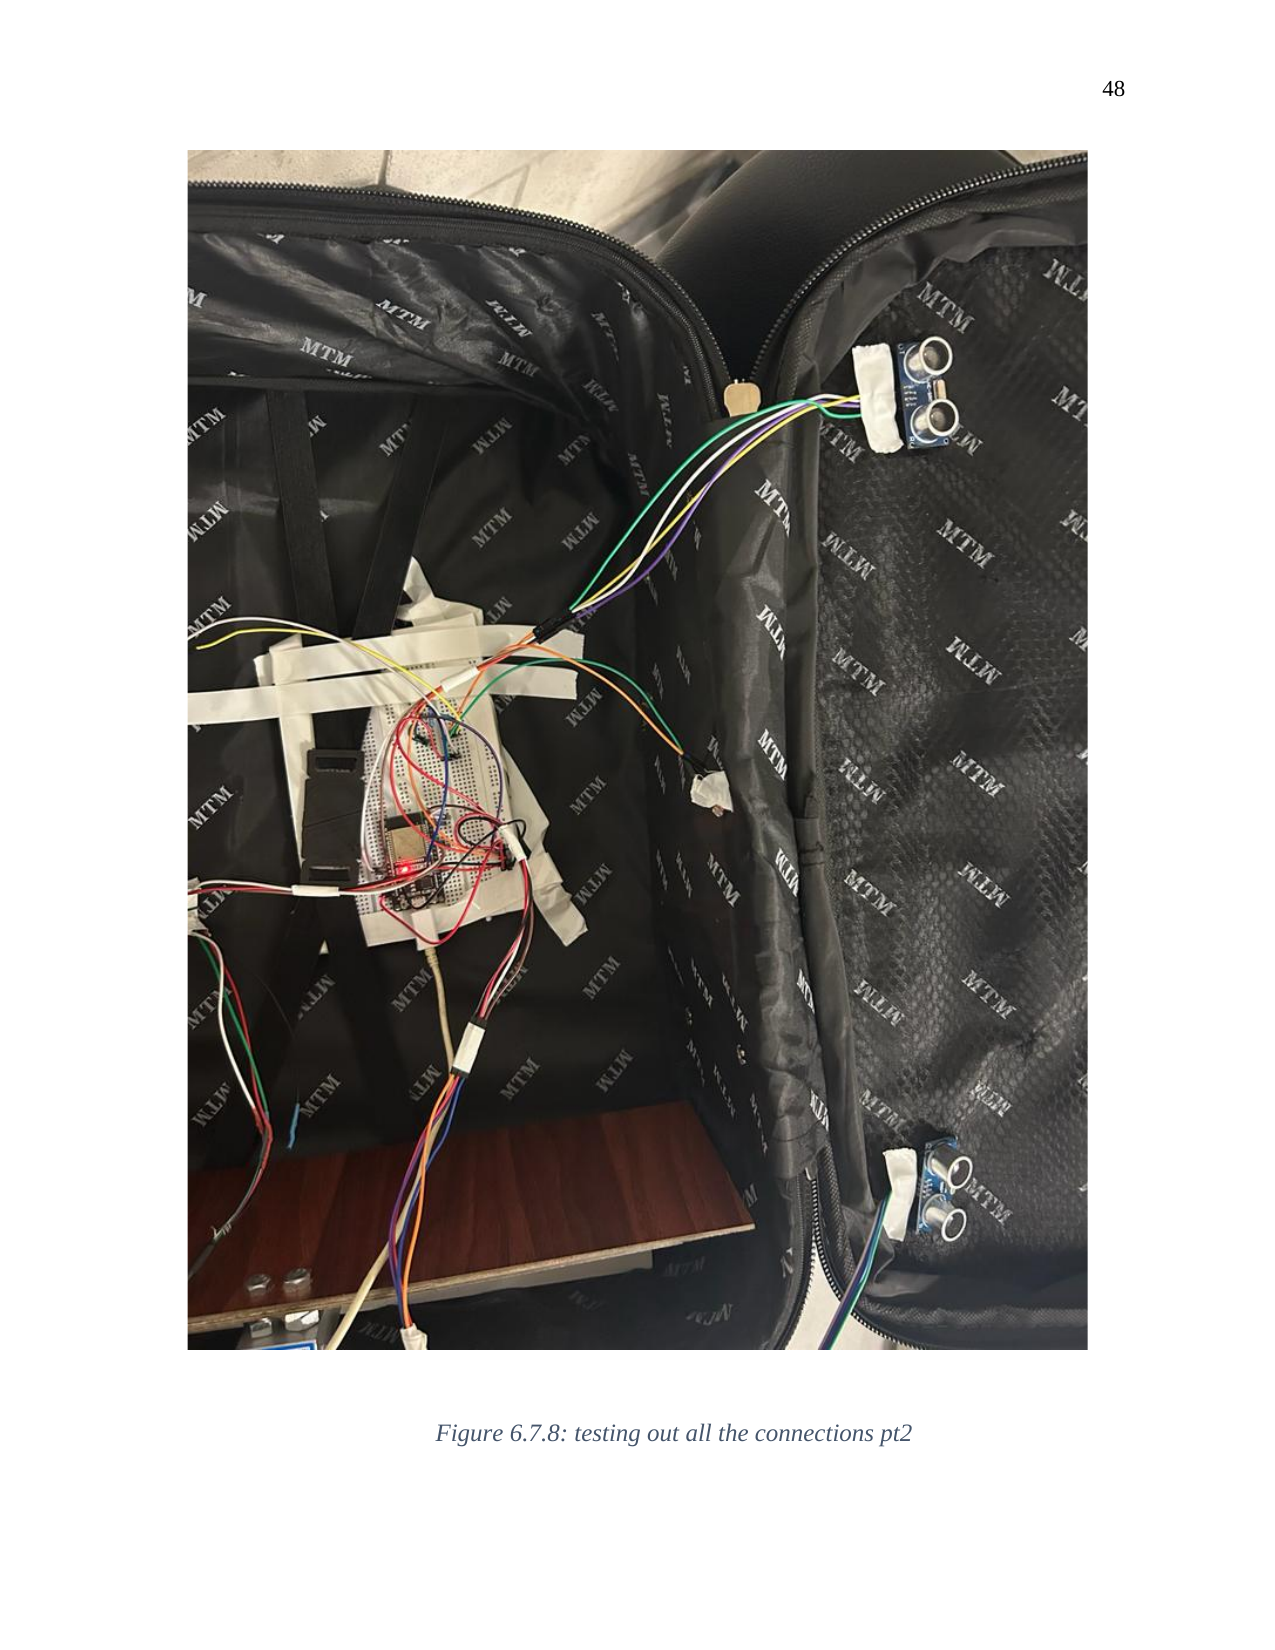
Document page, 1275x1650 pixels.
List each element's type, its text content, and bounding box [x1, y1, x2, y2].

text Figure 6.7.8: testing out all the connections pt2 [212, 1418, 1087, 1447]
picture [187, 150, 1088, 1350]
